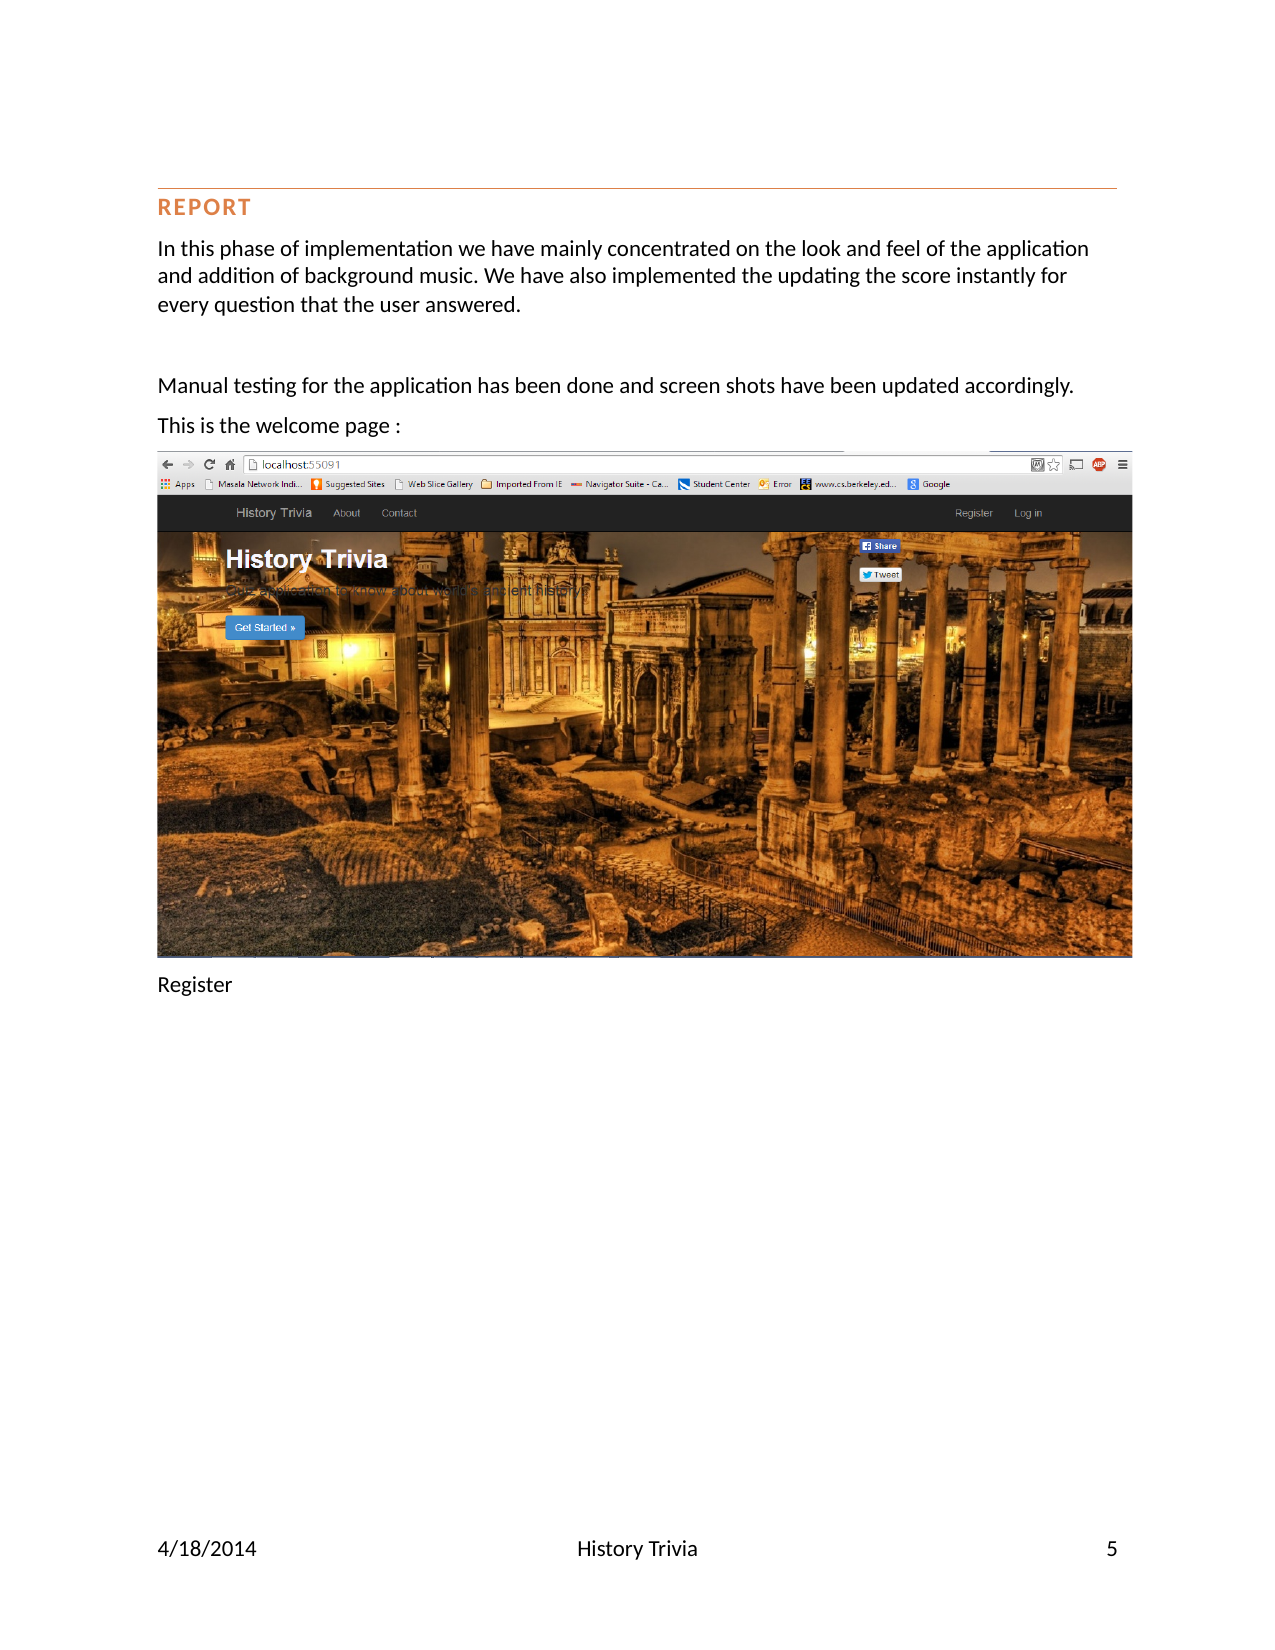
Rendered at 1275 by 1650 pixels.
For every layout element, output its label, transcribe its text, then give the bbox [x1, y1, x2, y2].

subtitle Report [157, 189, 1117, 221]
text Manual testing for the application has been done and screen shots have been updated accordingly. [157, 371, 1117, 399]
picture [157, 451, 1133, 958]
text Register [157, 970, 1117, 998]
text This is the welcome page : [157, 411, 1117, 439]
text In this phase of implementation we have mainly concentrated on the look and feel of the application and addition of background music. We have also implemented the updating the score instantly for every question that the user answered. [157, 234, 1117, 318]
